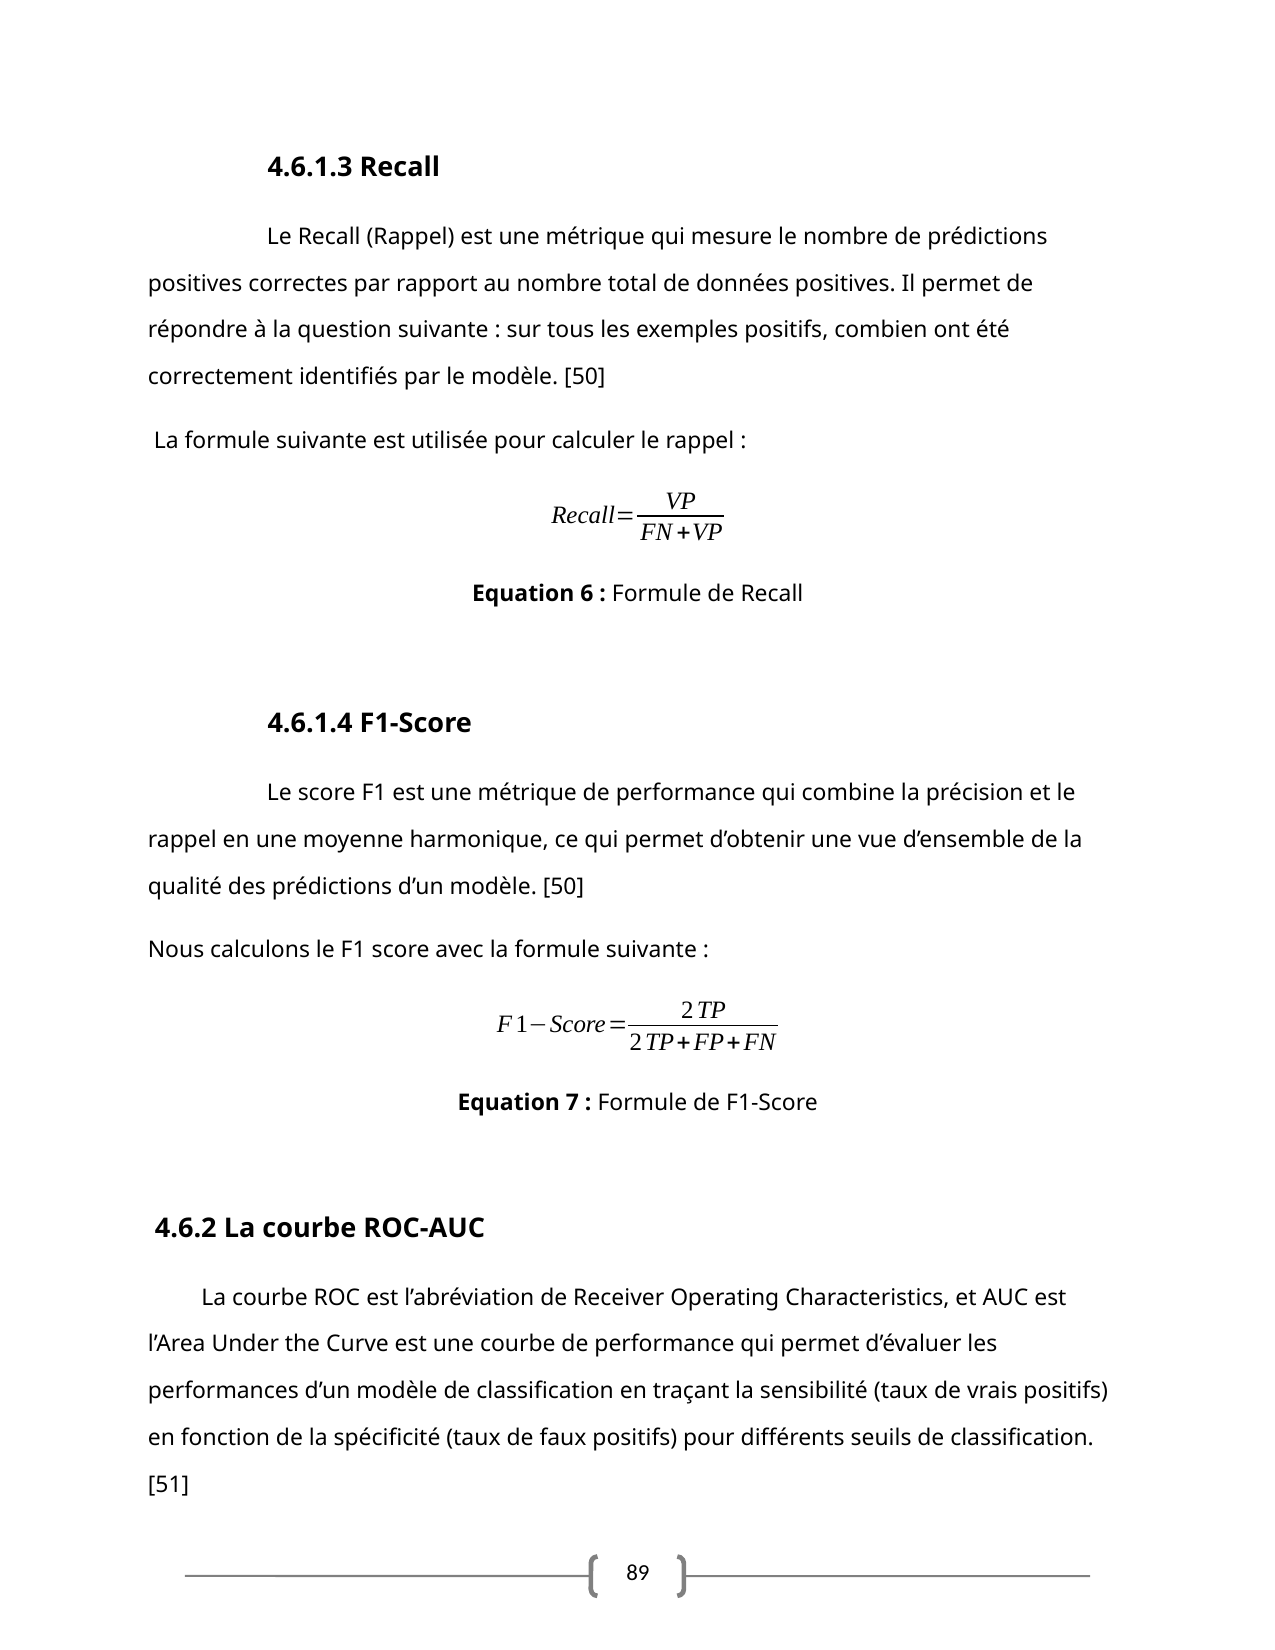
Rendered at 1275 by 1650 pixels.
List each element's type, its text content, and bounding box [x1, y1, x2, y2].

text Nous calculons le F1 score avec la formule suivante : [148, 933, 1127, 964]
text Le score F1 est une métrique de performance qui combine la précision et le rappel en une moyenne harmonique, ce qui permet d’obtenir une vue d’ensemble de la qualité des prédictions d’un modèle. [50] [148, 776, 1127, 901]
text La courbe ROC est l’abréviation de Receiver Operating Characteristics, et AUC est l’Area Under the Curve est une courbe de performance qui permet d’évaluer les performances d’un modèle de classification en traçant la sensibilité (taux de vrais positifs) en fonction de la spécificité (taux de faux positifs) pour différents seuils de classification. [51] [148, 1281, 1127, 1499]
text 4.6.2 La courbe ROC-AUC [148, 1208, 1127, 1245]
text La formule suivante est utilisée pour calculer le rappel : [148, 424, 1127, 455]
text Equation 6 : Formule de Recall [148, 577, 1127, 608]
text Le Recall (Rappel) est une métrique qui mesure le nombre de prédictions positives correctes par rapport au nombre total de données positives. Il permet de répondre à la question suivante : sur tous les exemples positifs, combien ont été correctement identifiés par le modèle. [50] [148, 219, 1127, 391]
text 4.6.1.3 Recall [148, 148, 1127, 184]
text 4.6.1.4 F1-Score [148, 704, 1127, 741]
text Equation 7 : Formule de F1-Score [148, 1086, 1127, 1118]
